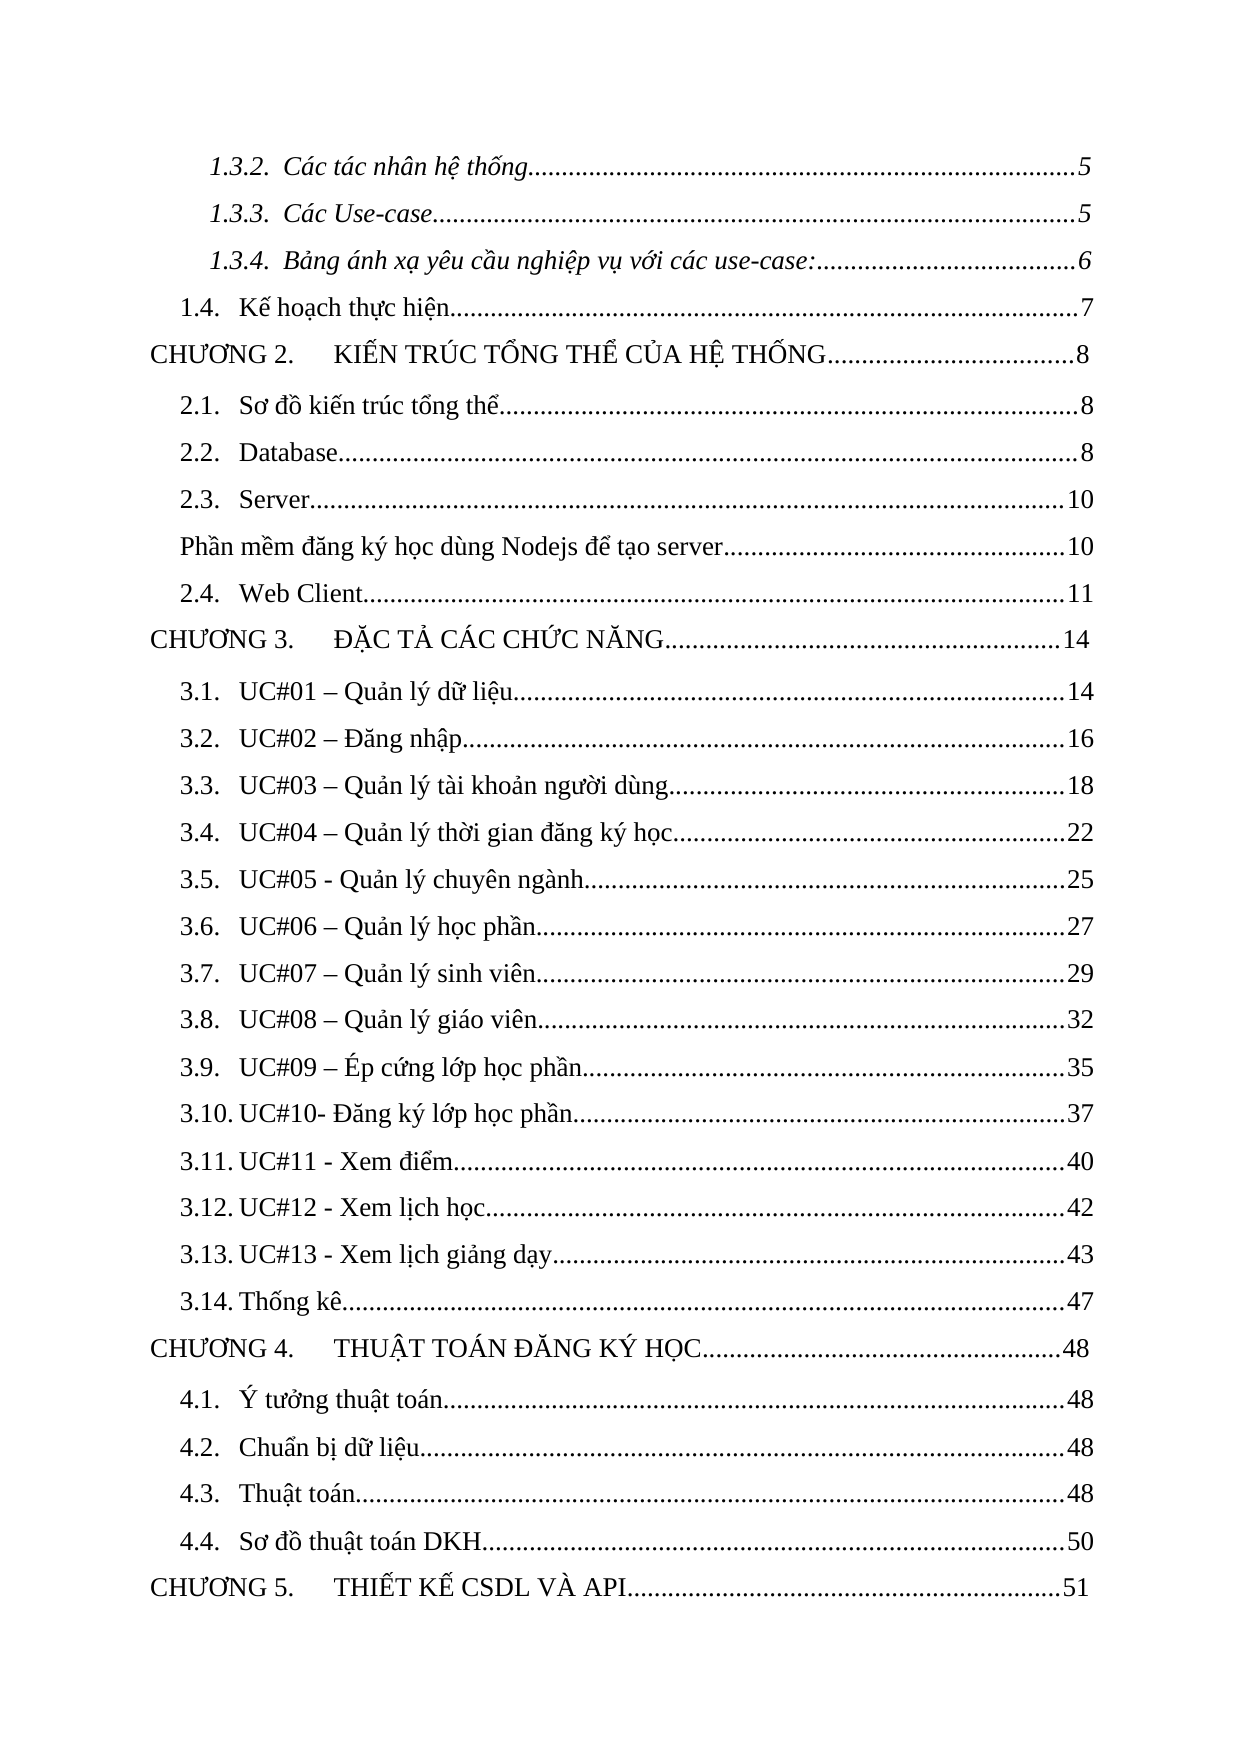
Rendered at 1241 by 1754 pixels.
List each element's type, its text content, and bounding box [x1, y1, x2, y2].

text 2.2. Database 8 [179, 436, 1090, 467]
text 3.11. UC#11 - Xem điểm 40 [179, 1144, 1090, 1176]
text 2.1. Sơ đồ kiến trúc tổng thể 8 [179, 389, 1090, 420]
text 3.10. UC#10- Đăng ký lớp học phần 37 [179, 1098, 1090, 1129]
text 3.3. UC#03 – Quản lý tài khoản người dùng 18 [179, 769, 1090, 800]
text Phần mềm đăng ký học dùng Nodejs để tạo server 10 [179, 530, 1090, 561]
text CHƯƠNG 3. ĐẶC TẢ CÁC CHỨC NĂNG 14 [150, 624, 1090, 655]
text 1.3.4. Bảng ánh xạ yêu cầu nghiệp vụ với các use-case: 6 [209, 244, 1090, 275]
text 3.9. UC#09 – Ép cứng lớp học phần 35 [179, 1051, 1090, 1082]
text 3.8. UC#08 – Quản lý giáo viên 32 [179, 1004, 1090, 1035]
text 3.12. UC#12 - Xem lịch học 42 [179, 1192, 1090, 1223]
text 3.14. Thống kê 47 [179, 1286, 1090, 1317]
text 1.3.2. Các tác nhân hệ thống 5 [209, 150, 1090, 181]
text 4.3. Thuật toán 48 [179, 1478, 1090, 1509]
text 2.3. Server 10 [179, 483, 1090, 514]
text CHƯƠNG 2. kiến trúc tổng thể của hệ thống 8 [150, 338, 1090, 369]
text 1.4. Kế hoạch thực hiện 7 [179, 291, 1090, 322]
text 1.3.3. Các Use-case 5 [209, 197, 1090, 228]
text 4.4. Sơ đồ thuật toán DKH 50 [179, 1524, 1090, 1556]
text 3.1. UC#01 – Quản lý dữ liệu 14 [179, 675, 1090, 706]
text 2.4. Web Client 11 [179, 577, 1090, 608]
text 3.6. UC#06 – Quản lý học phần 27 [179, 910, 1090, 941]
text 4.2. Chuẩn bị dữ liệu 48 [179, 1431, 1090, 1462]
text 3.5. UC#05 - Quản lý chuyên ngành 25 [179, 863, 1090, 894]
text 3.2. UC#02 – Đăng nhập 16 [179, 722, 1090, 753]
text CHƯƠNG 5. Thiết kế CSDL và Api 51 [150, 1572, 1090, 1603]
text CHƯƠNG 4. Thuật Toán đăng ký học 48 [150, 1332, 1090, 1364]
text 3.13. UC#13 - Xem lịch giảng dạy 43 [179, 1238, 1090, 1270]
text 3.4. UC#04 – Quản lý thời gian đăng ký học 22 [179, 816, 1090, 847]
text 4.1. Ý tưởng thuật toán 48 [179, 1384, 1090, 1415]
text 3.7. UC#07 – Quản lý sinh viên 29 [179, 957, 1090, 988]
